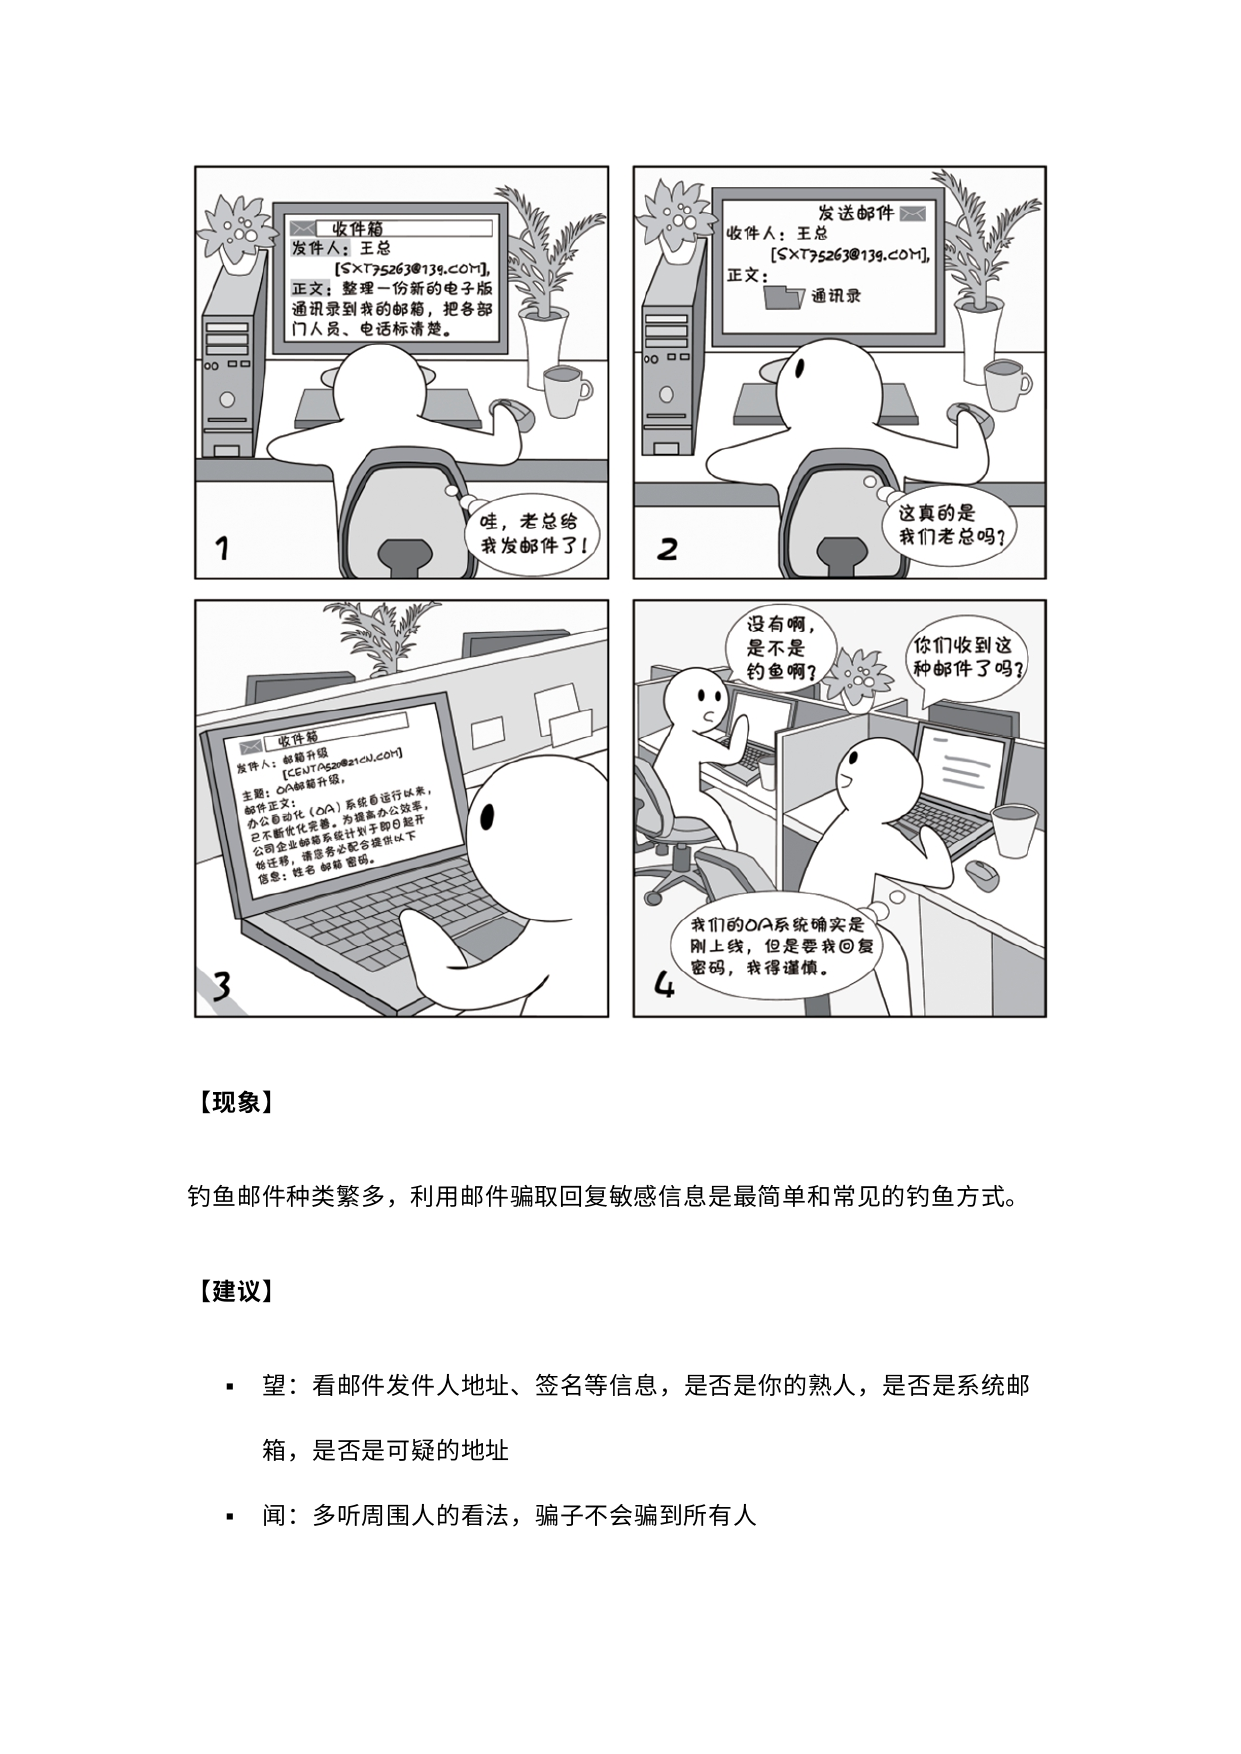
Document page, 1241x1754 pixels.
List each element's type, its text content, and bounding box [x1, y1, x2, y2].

text 【现象】 [187, 1069, 1053, 1134]
list 望：看邮件发件人地址、签名等信息，是否是你的熟人，是否是系统邮箱，是否是可疑的地址 [225, 1351, 1053, 1481]
text 钓鱼邮件种类繁多，利用邮件骗取回复敏感信息是最简单和常见的钓鱼方式。 [187, 1163, 1053, 1228]
text 【建议】 [187, 1257, 1053, 1322]
list 闻：多听周围人的看法，骗子不会骗到所有人 [225, 1510, 1053, 1575]
picture [187, 162, 1053, 1024]
